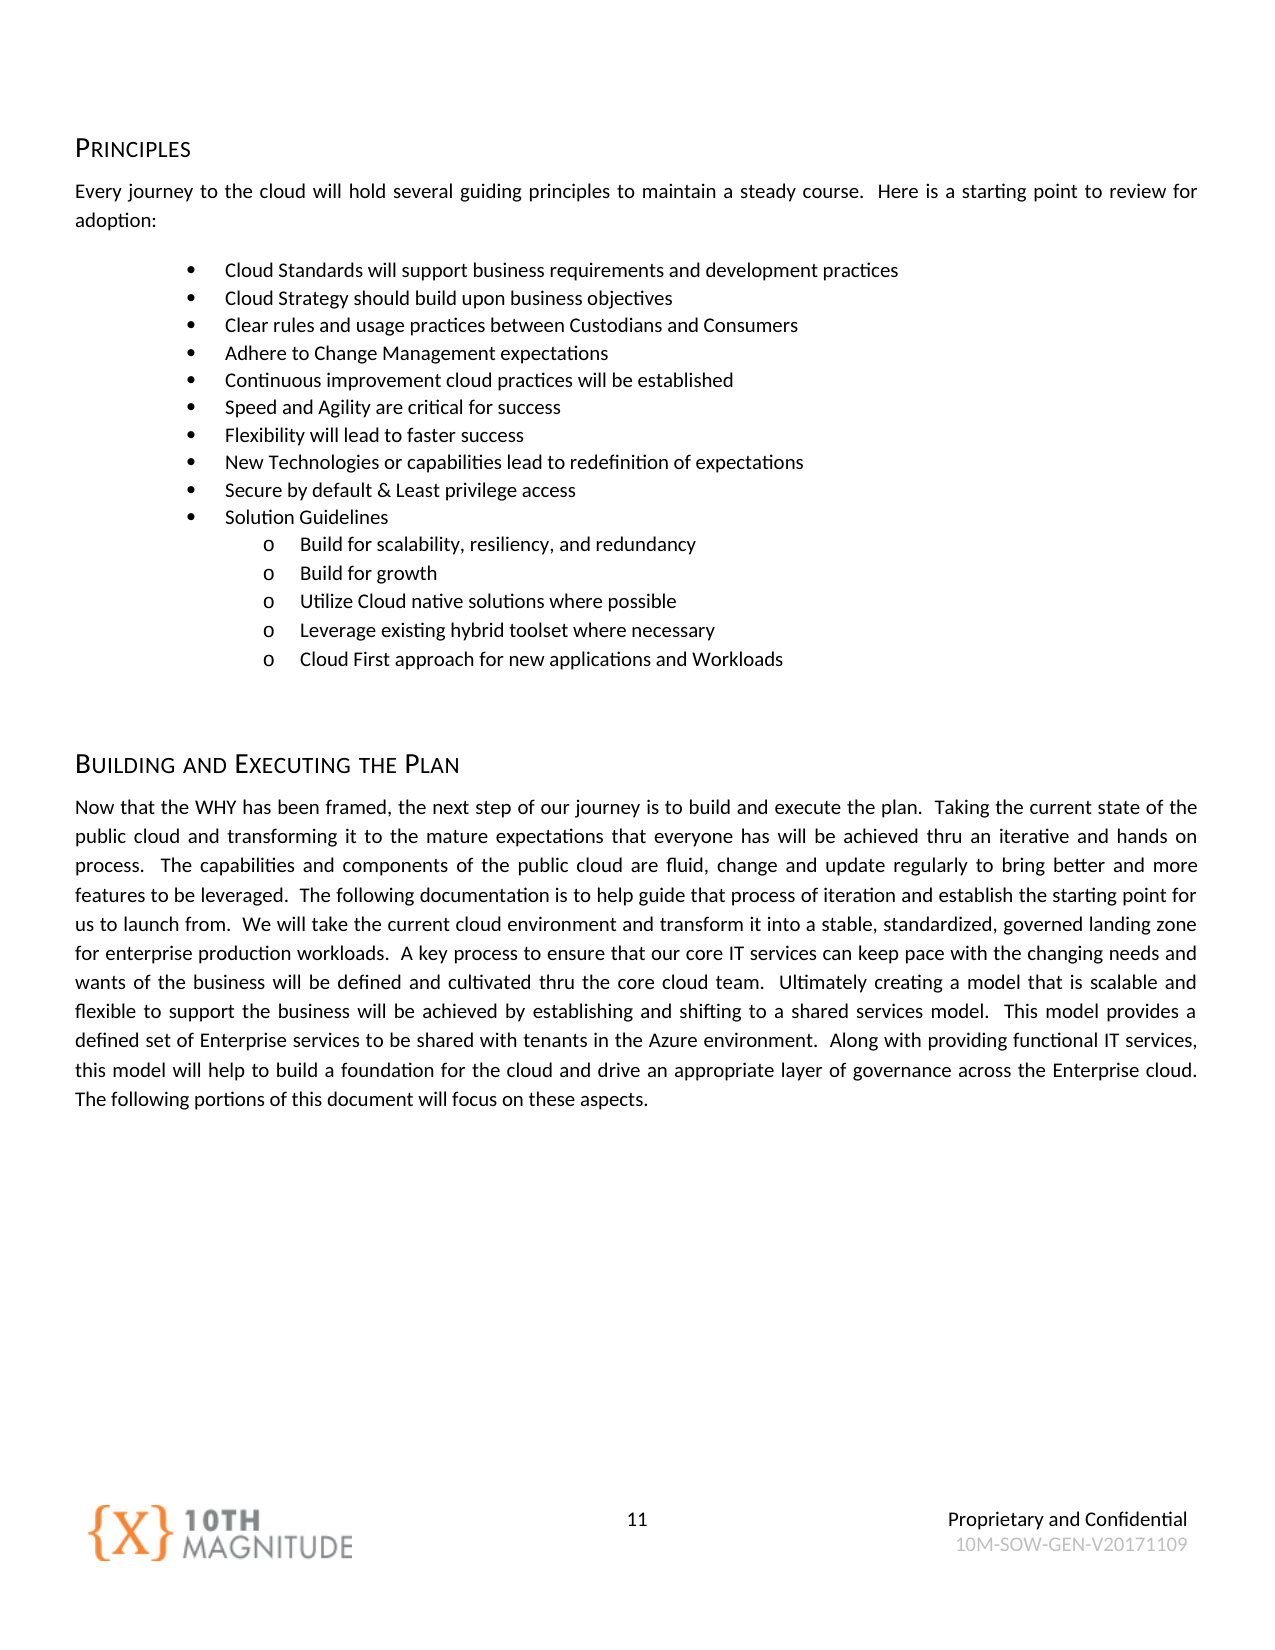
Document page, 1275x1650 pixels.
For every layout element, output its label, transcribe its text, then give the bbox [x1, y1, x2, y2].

list Continuous improvement cloud practices will be established [187, 367, 1200, 393]
text Every journey to the cloud will hold several guiding principles to maintain a steady course. Here is a starting point to review for adoption: [75, 178, 1200, 233]
picture [86, 1505, 352, 1561]
list Cloud Strategy should build upon business objectives [187, 285, 1200, 310]
list Adhere to Change Management expectations [187, 340, 1200, 365]
list Cloud First approach for new applications and Workloads [262, 646, 1200, 672]
list Secure by default & Least privilege access [187, 477, 1200, 502]
list Speed and Agility are critical for success [187, 394, 1200, 420]
list Clear rules and usage practices between Custodians and Consumers [187, 312, 1200, 338]
list Solution Guidelines [187, 504, 1200, 529]
list Cloud Standards will support business requirements and development practices [187, 258, 1200, 283]
list New Technologies or capabilities lead to redefinition of expectations [187, 449, 1200, 475]
list Flexibility will lead to faster success [187, 422, 1200, 447]
list Build for growth [262, 560, 1200, 587]
list Leverage existing hybrid toolset where necessary [262, 617, 1200, 644]
text Now that the WHY has been framed, the next step of our journey is to build and execute the plan. Taking the current state of the public cloud and transforming it to the mature expectations that everyone has will be achieved thru an iterative and hands on process. The capabilities and components of the public cloud are fluid, change and update regularly to bring better and more features to be leveraged. The following documentation is to help guide that process of iteration and establish the starting point for us to launch from. We will take the current cloud environment and transform it into a stable, standardized, governed landing zone for enterprise production workloads. A key process to ensure that our core IT services can keep pace with the changing needs and wants of the business will be defined and cultivated thru the core cloud team. Ultimately creating a model that is scalable and flexible to support the business will be achieved by establishing and shifting to a shared services model. This model provides a defined set of Enterprise services to be shared with tenants in the Azure environment. Along with providing functional IT services, this model will help to build a foundation for the cloud and drive an appropriate layer of governance across the Enterprise cloud. The following portions of this document will focus on these aspects. [75, 794, 1200, 1111]
subtitle Principles [75, 129, 1200, 165]
subtitle Building and Executing the Plan [75, 745, 1200, 781]
list Utilize Cloud native solutions where possible [262, 589, 1200, 615]
list Build for scalability, resiliency, and redundancy [262, 532, 1200, 558]
